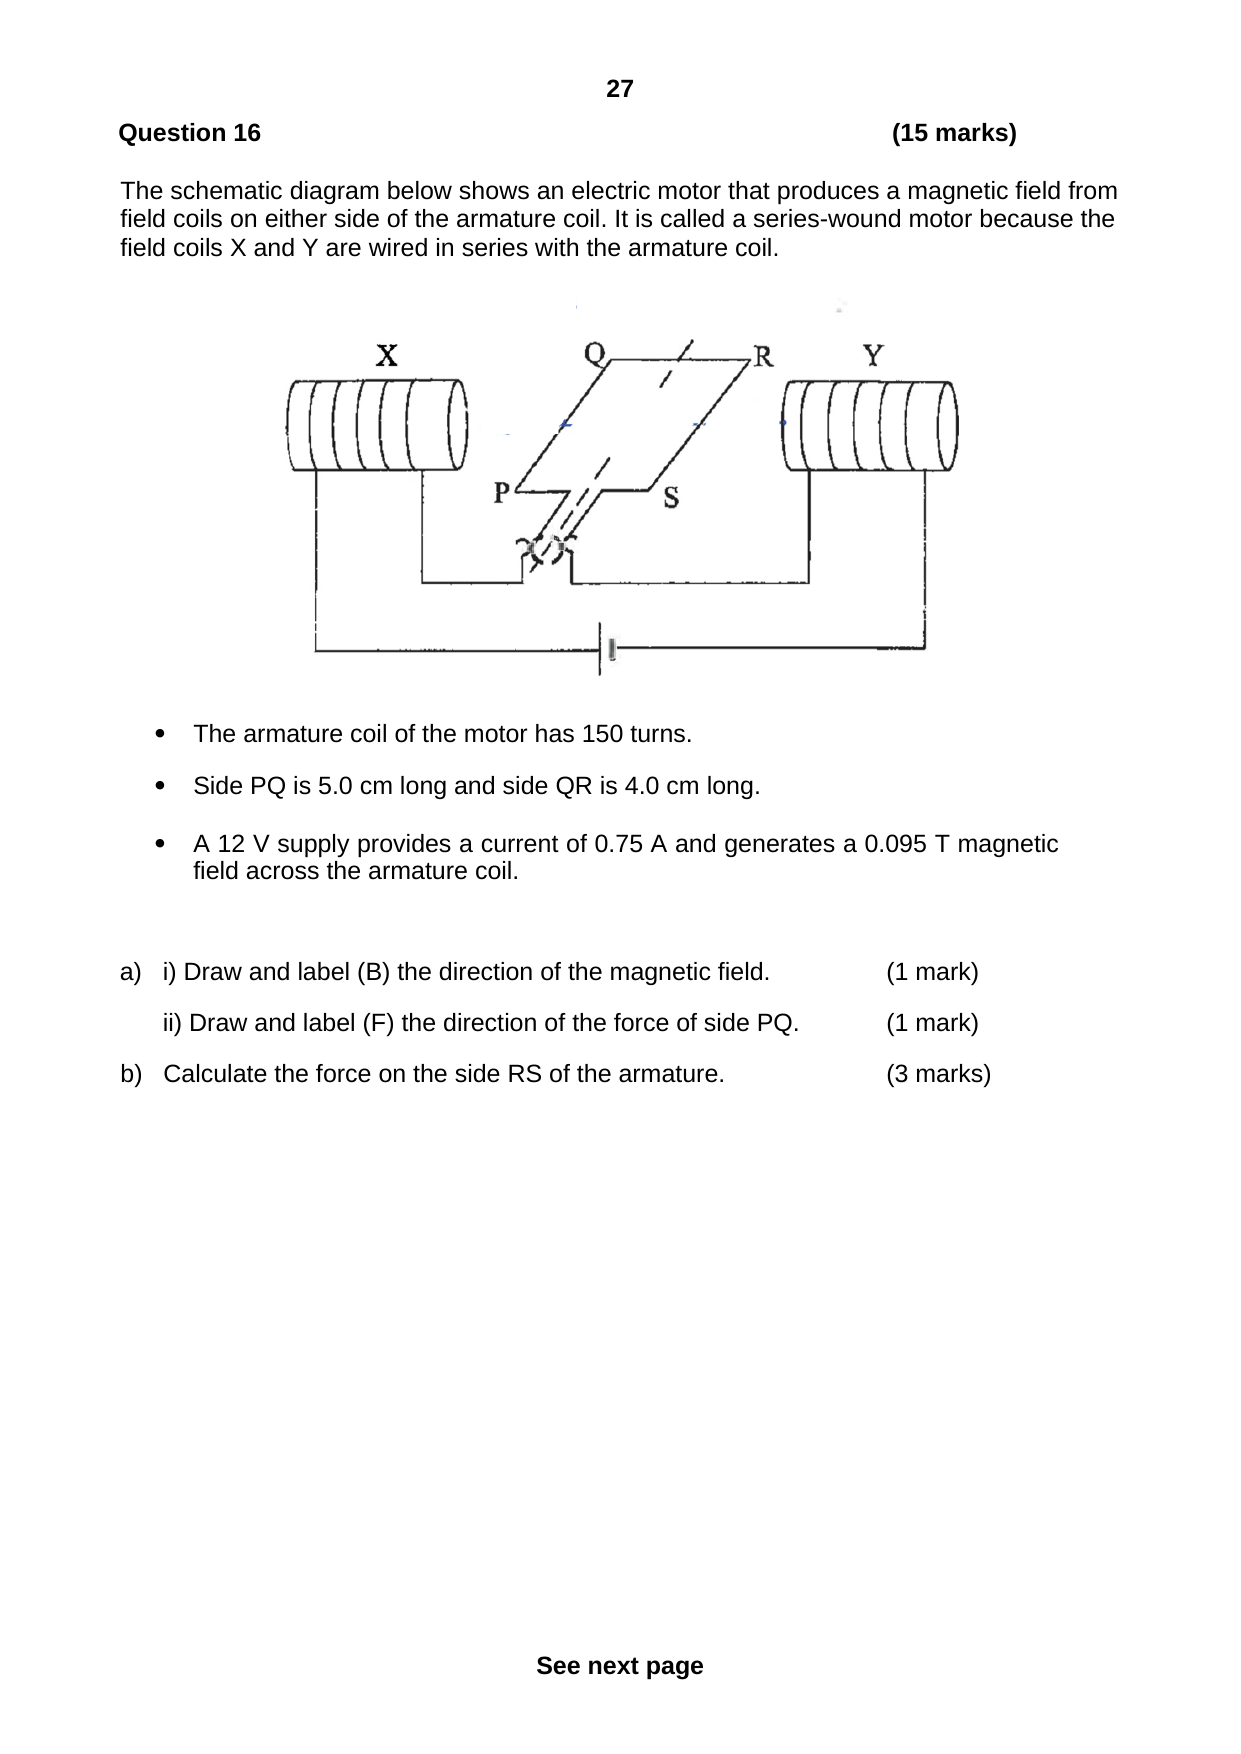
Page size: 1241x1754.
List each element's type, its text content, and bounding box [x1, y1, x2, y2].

list A 12 V supply provides a current of 0.75 A and generates a 0.095 T magnetic field across the armature coil. [156, 831, 1060, 885]
picture [268, 292, 975, 689]
text b) Calculate the force on the side RS of the armature. (3 marks) [120, 1059, 1122, 1088]
text The schematic diagram below shows an electric motor that produces a magnetic field from field coils on either side of the armature coil. It is called a series-wound motor because the field coils X and Y are wired in series with the armature coil. [120, 176, 1122, 262]
list Side PQ is 5.0 cm long and side QR is 4.0 cm long. [156, 773, 1060, 800]
list The armature coil of the motor has 150 turns. [156, 719, 1122, 748]
list i) Draw and label (B) the direction of the magnetic field. (1 mark) [119, 957, 1031, 986]
list ii) Draw and label (F) the direction of the force of side PQ. (1 mark) [163, 1008, 1031, 1037]
text Question 16 (15 marks) [118, 118, 1122, 147]
